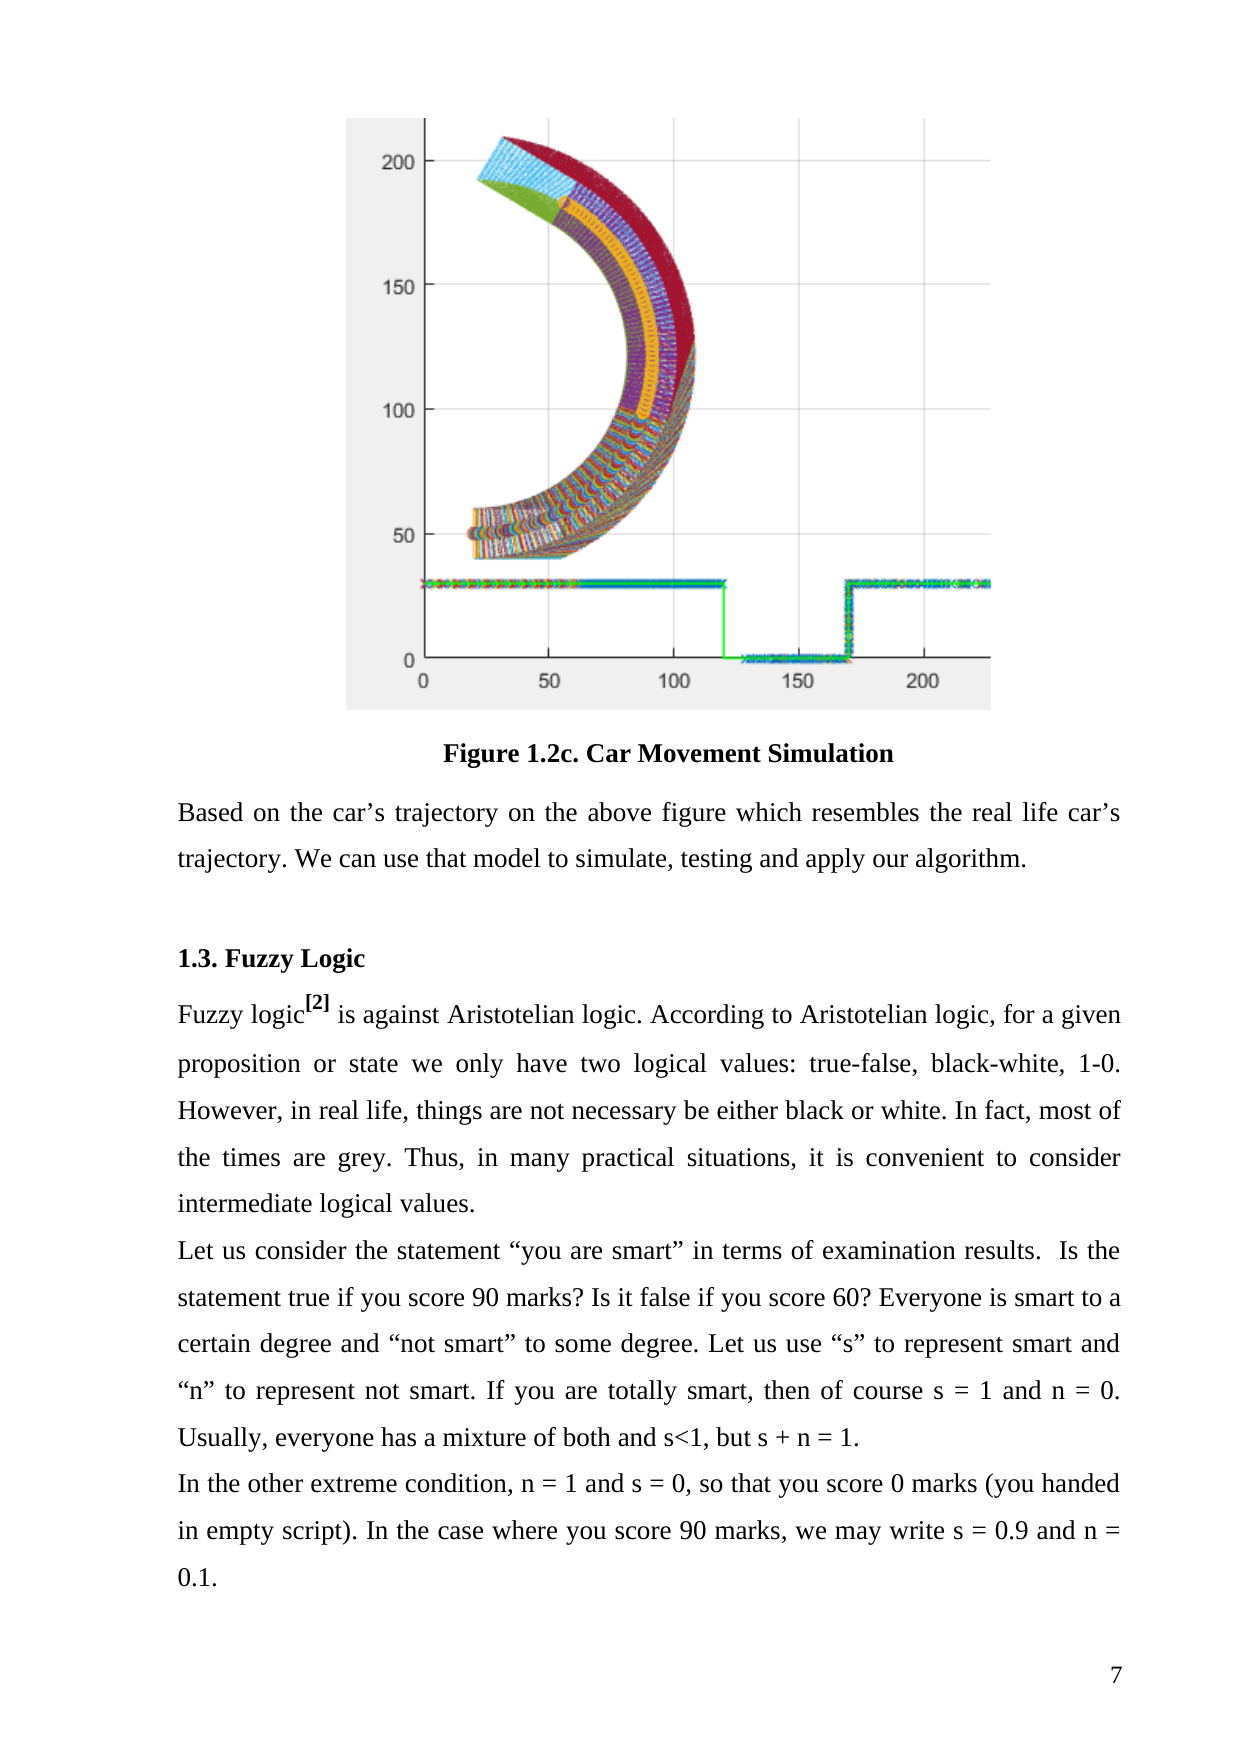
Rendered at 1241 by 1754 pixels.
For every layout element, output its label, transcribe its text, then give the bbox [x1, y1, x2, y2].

text Figure 1.2c. Car Movement Simulation [215, 737, 1122, 768]
picture [346, 118, 991, 710]
text Let us consider the statement “you are smart” in terms of examination results. Is the statement true if you score 90 marks? Is it false if you score 60? Everyone is smart to a certain degree and “not smart” to some degree. Let us use “s” to represent smart and “n” to represent not smart. If you are totally smart, then of course s = 1 and n = 0. Usually, everyone has a mixture of both and s<1, but s + n = 1. [177, 1234, 1122, 1452]
text In the other extreme condition, n = 1 and s = 0, so that you score 0 marks (you handed in empty script). In the case where you score 90 marks, we may write s = 0.9 and n = 0.1. [177, 1467, 1122, 1592]
text Based on the car’s trajectory on the above figure which resembles the real life car’s trajectory. We can use that model to simulate, testing and apply our algorithm. [177, 796, 1122, 874]
text Fuzzy logic[2] is against Aristotelian logic. According to Aristotelian logic, for a given proposition or state we only have two logical values: true-false, black-white, 1-0. However, in real life, things are not necessary be either black or white. In fact, most of the times are grey. Thus, in many practical situations, it is convenient to consider intermediate logical values. [177, 989, 1122, 1218]
text 1.3. Fuzzy Logic [177, 942, 1133, 973]
